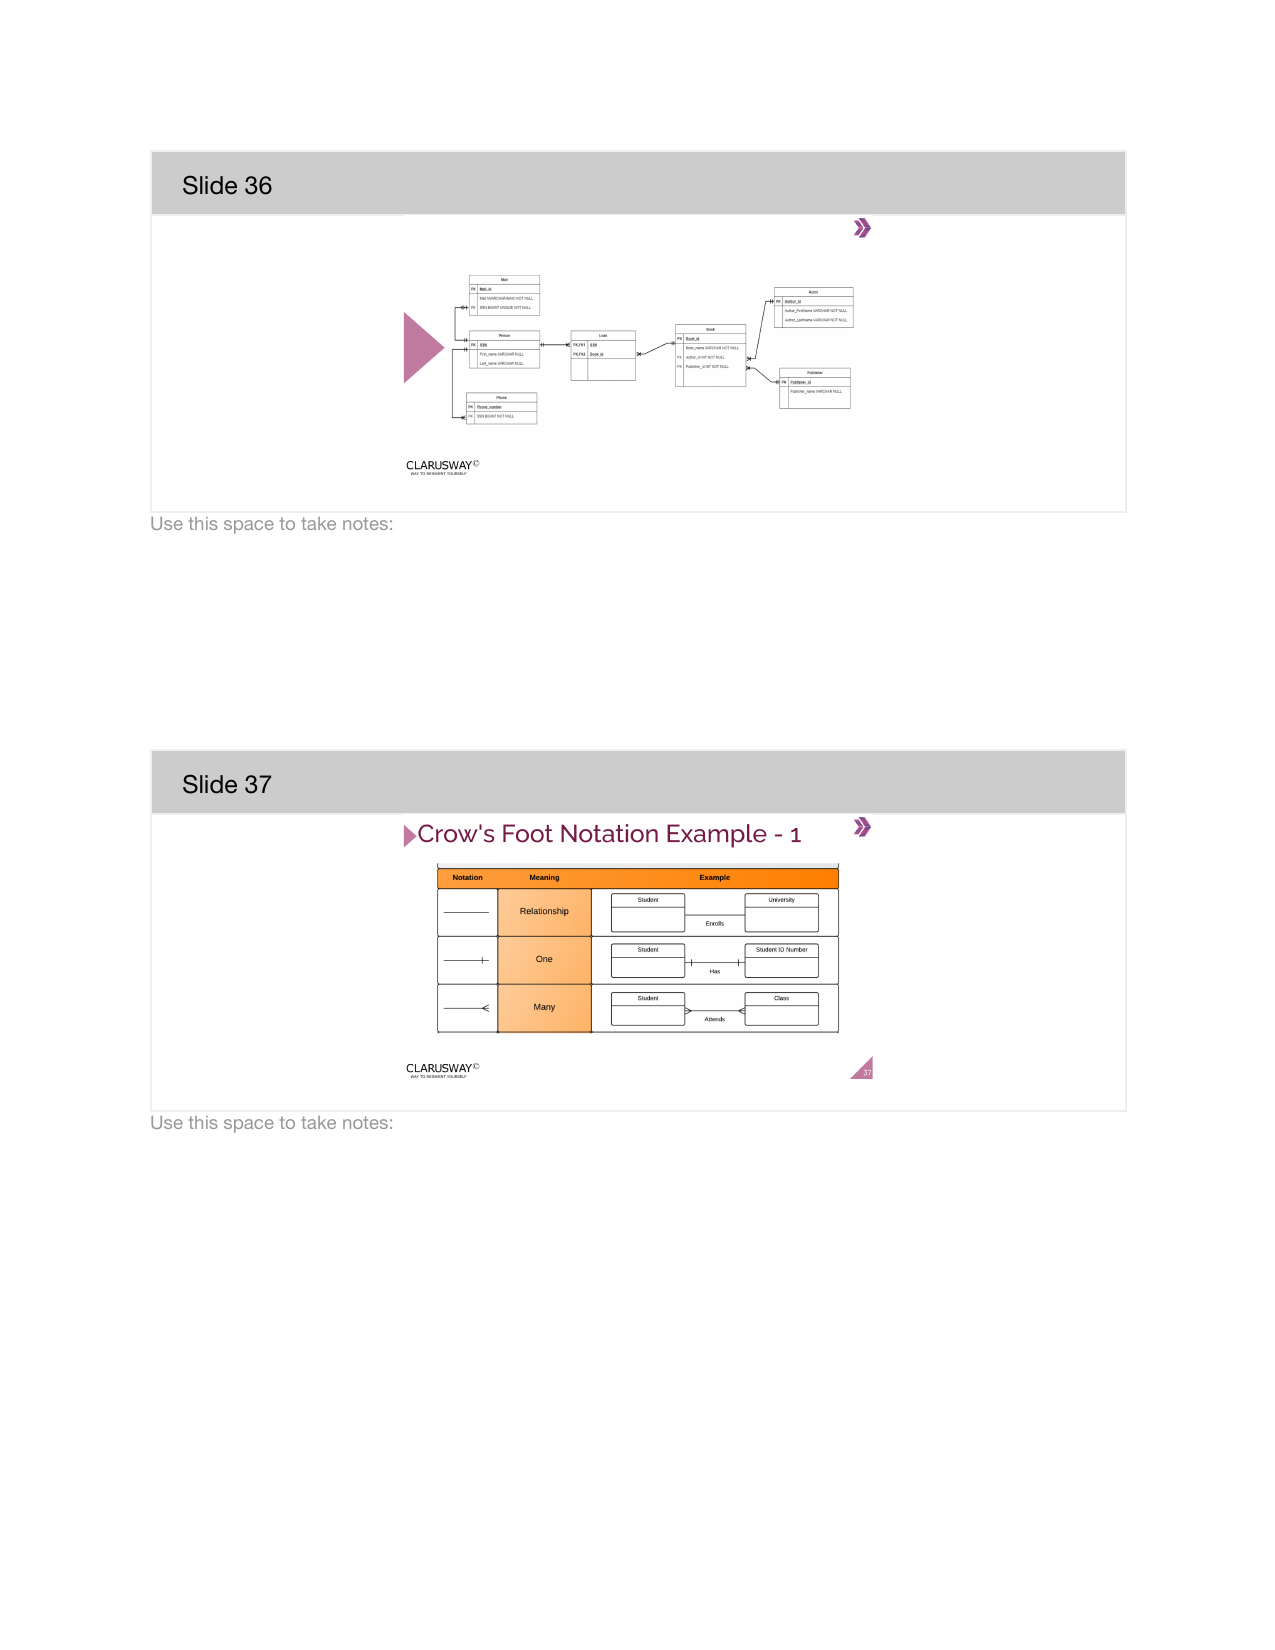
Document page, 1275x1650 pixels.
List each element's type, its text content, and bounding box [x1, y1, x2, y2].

table_header Slide 37 [152, 751, 1125, 813]
table_cell [152, 815, 1125, 1110]
table_header Slide 36 [152, 152, 1125, 214]
text Use this space to take notes: [150, 1112, 1125, 1135]
picture [403, 215, 873, 480]
picture [403, 814, 873, 1079]
table_cell [152, 216, 1125, 511]
text Use this space to take notes: [150, 513, 1125, 536]
